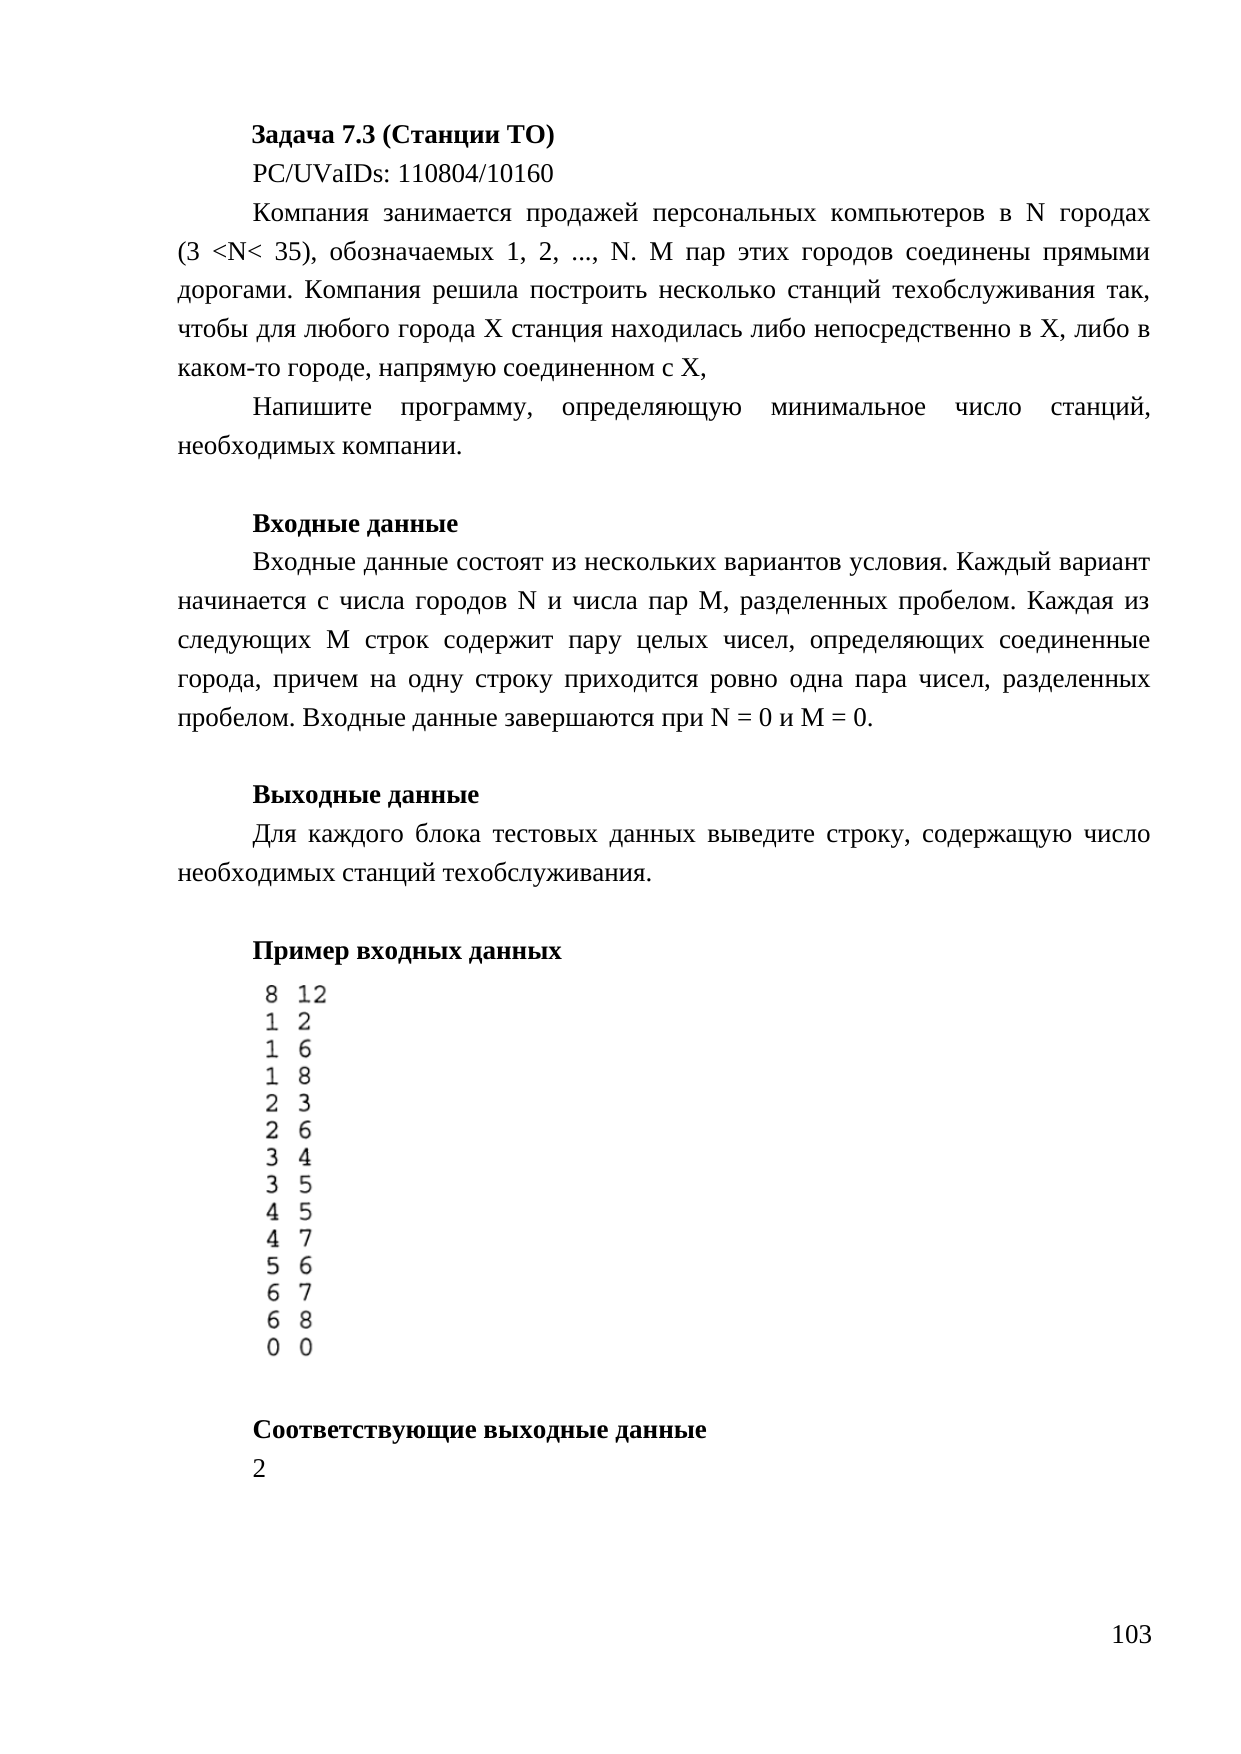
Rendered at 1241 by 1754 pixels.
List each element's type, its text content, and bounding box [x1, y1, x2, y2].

text Напишите программу, определяющую минимальное число станций, необходимых компании. [177, 390, 1152, 460]
text Выходные данные [177, 779, 1152, 810]
text Пример входных данных [177, 934, 1152, 965]
text 2 [177, 1452, 1152, 1483]
picture [252, 972, 353, 1367]
text Для каждого блока тестовых данных выведите строку, содержащую число необходимых станций техобслуживания. [177, 817, 1152, 887]
text Входные данные состоят из нескольких вариантов условия. Каждый вариант начинается с числа городов N и числа пар М, разделенных пробелом. Каждая из следующих М строк содержит пару целых чисел, определяющих соединенные города, причем на одну строку приходится ровно одна пара чисел, разделенных пробелом. Входные данные завершаются при N = 0 и М = 0. [177, 546, 1152, 732]
text PC/UVaIDs: 110804/10160 [177, 157, 1152, 188]
subtitle Задача 7.3 (Станции ТО) [177, 118, 1152, 149]
text Компания занимается продажей персональных компьютеров в N городах (3 <N< 35), обозначаемых 1, 2, ..., N. М пар этих городов соединены прямыми дорогами. Компания решила построить несколько станций техобслуживания так, чтобы для любого города X станция находилась либо непосредственно в X, либо в каком-то городе, напрямую соединенном с Х, [177, 196, 1152, 382]
text Соответствующие выходные данные [177, 1413, 1152, 1444]
text Входные данные [177, 507, 1152, 538]
